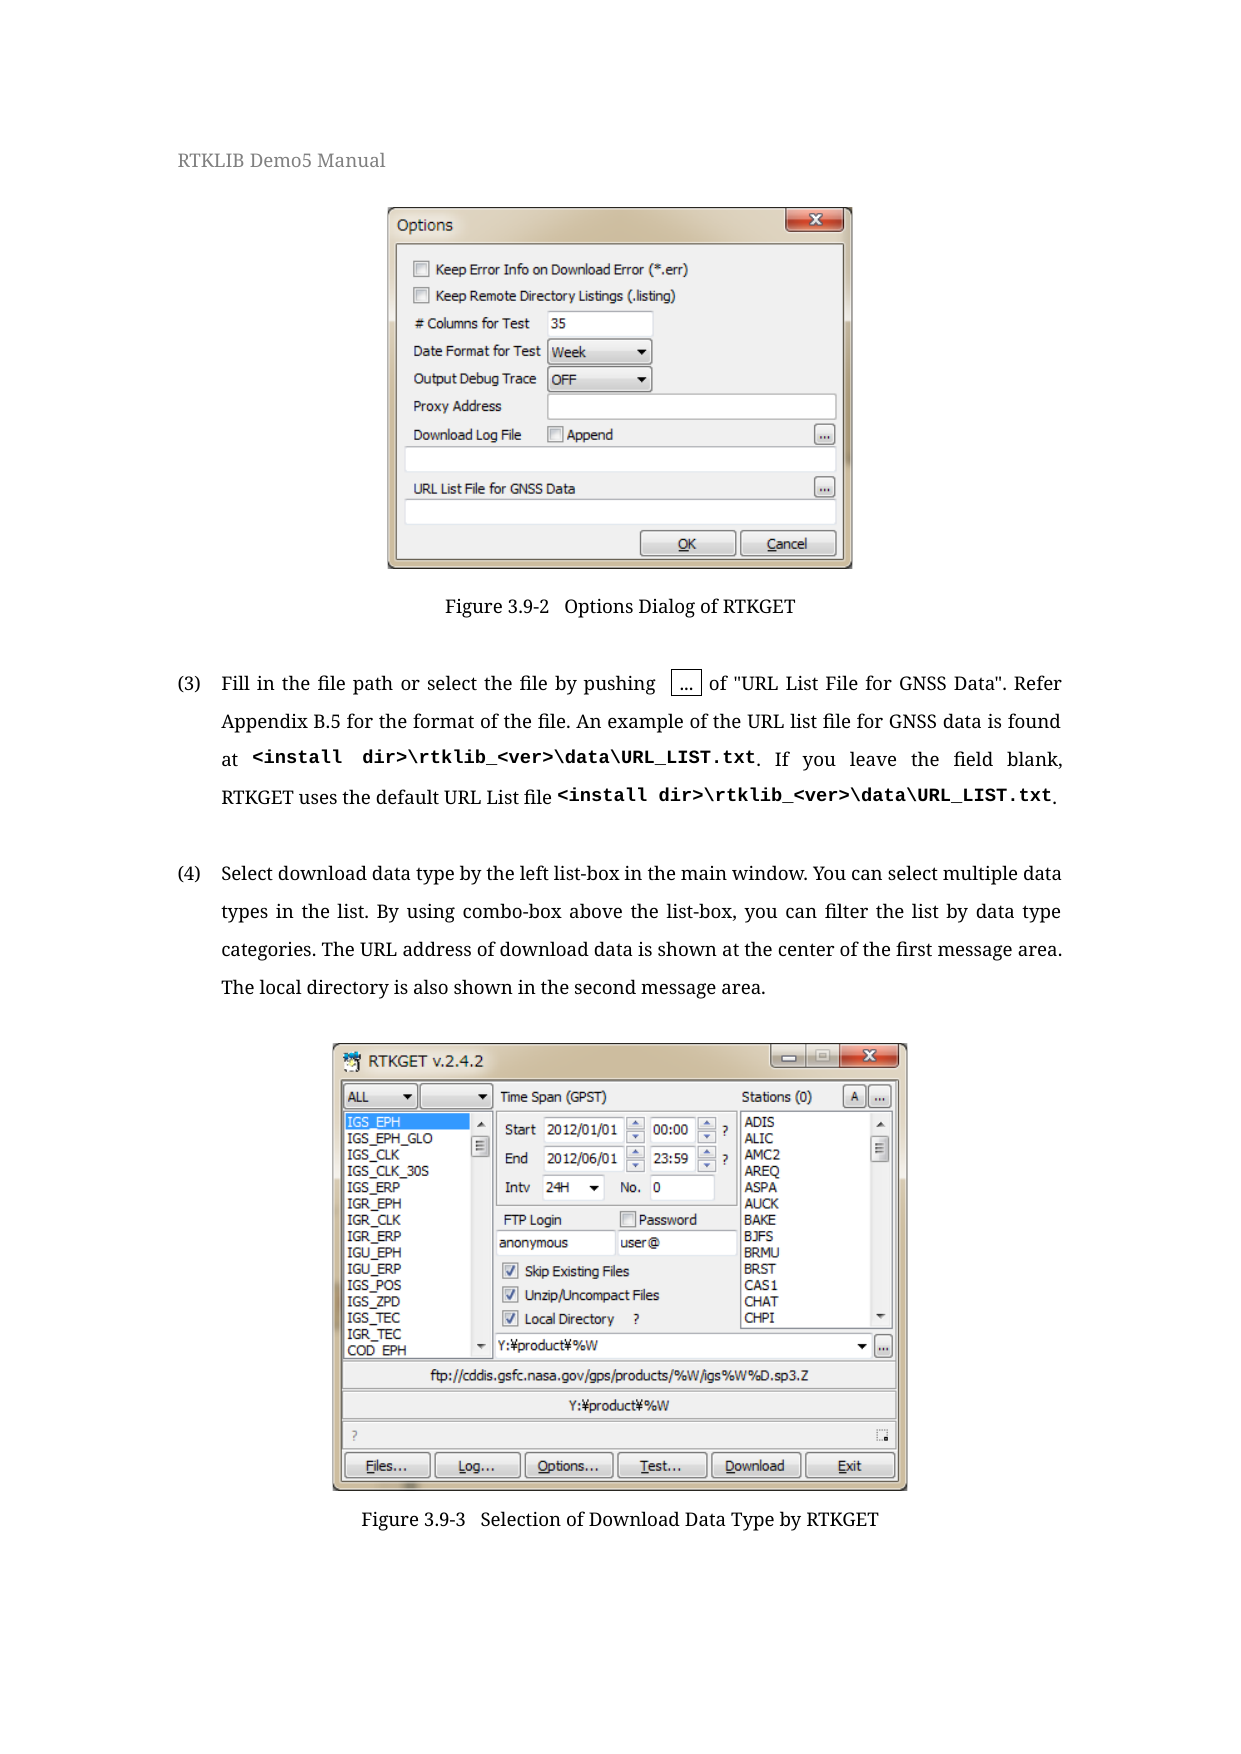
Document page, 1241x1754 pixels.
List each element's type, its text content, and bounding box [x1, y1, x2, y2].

picture [387, 207, 853, 569]
picture [332, 1043, 908, 1491]
list Fill in the file path or select the file by pushing ... of "URL List File for GNSS Data". Refer Appendix B.5 for the format of the file. An example of the URL list file for GNSS data is found at <install dir>\rtklib_<ver>\data\URL_LIST.txt. If you leave the field blank, RTKGET uses the default URL List file <install dir>\rtklib_<ver>\data\URL_LIST.txt. [177, 664, 1063, 816]
text Figure 3.9-2 Options Dialog of RTKGET [177, 588, 1063, 626]
list Select download data type by the left list-box in the main window. You can select multiple data types in the list. By using combo-box above the list-box, you can filter the list by data type categories. The URL address of download data is shown at the center of the first message area. The local directory is also shown in the second message area. [177, 854, 1063, 1006]
text Figure 3.9-3 Selection of Download Data Type by RTKGET [177, 1500, 1063, 1538]
